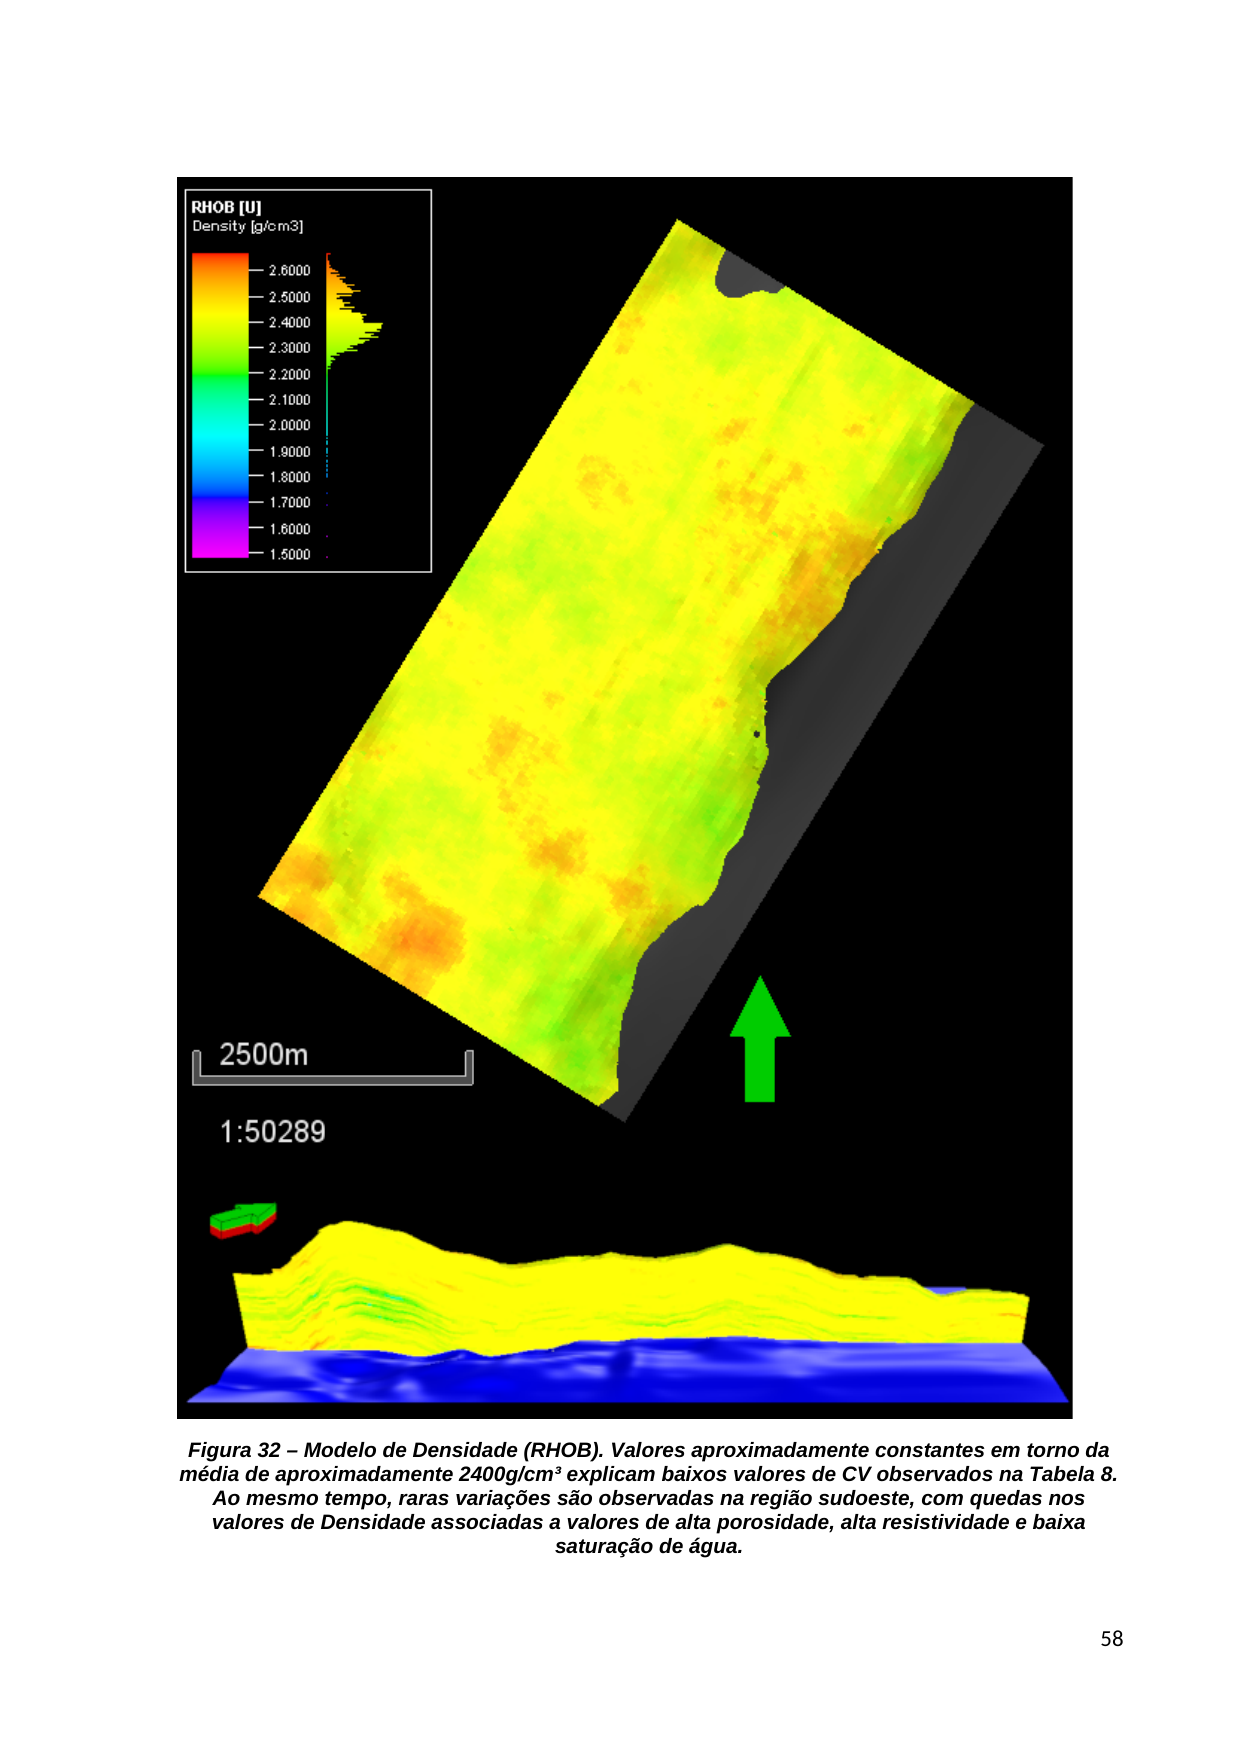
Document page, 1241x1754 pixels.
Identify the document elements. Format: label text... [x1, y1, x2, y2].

text Figura 32 – Modelo de Densidade (RHOB). Valores aproximadamente constantes em torno da média de aproximadamente 2400g/cm³ explicam baixos valores de CV observados na Tabela 8. Ao mesmo tempo, raras variações são observadas na região sudoeste, com quedas nos valores de Densidade associadas a valores de alta porosidade, alta resistividade e baixa saturação de água. [177, 1438, 1123, 1558]
picture [177, 177, 1073, 1419]
